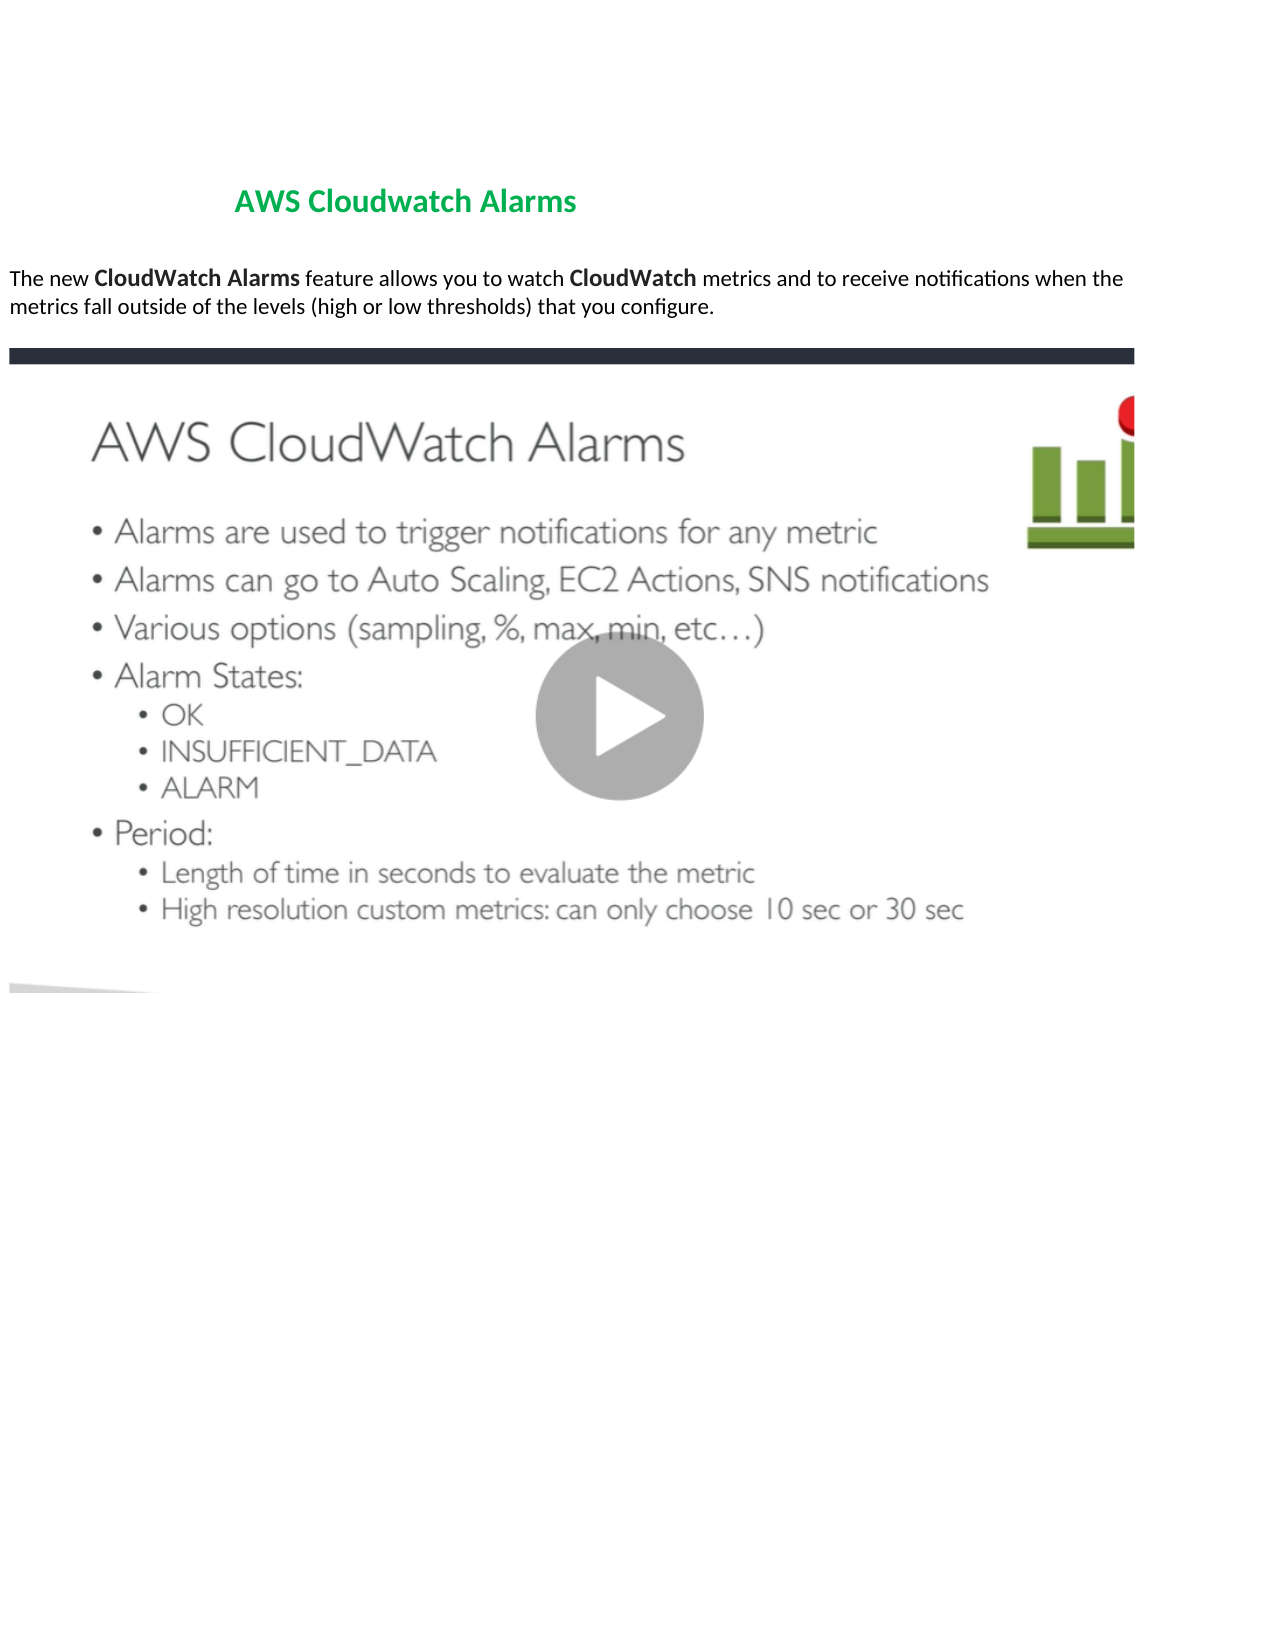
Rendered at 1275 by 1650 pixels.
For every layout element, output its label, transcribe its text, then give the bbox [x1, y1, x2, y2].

picture [9, 348, 1135, 993]
text AWS Cloudwatch Alarms [234, 181, 1125, 221]
text The new CloudWatch Alarms feature allows you to watch CloudWatch metrics and to receive notifications when the metrics fall outside of the levels (high or low thresholds) that you configure. [9, 262, 1125, 321]
